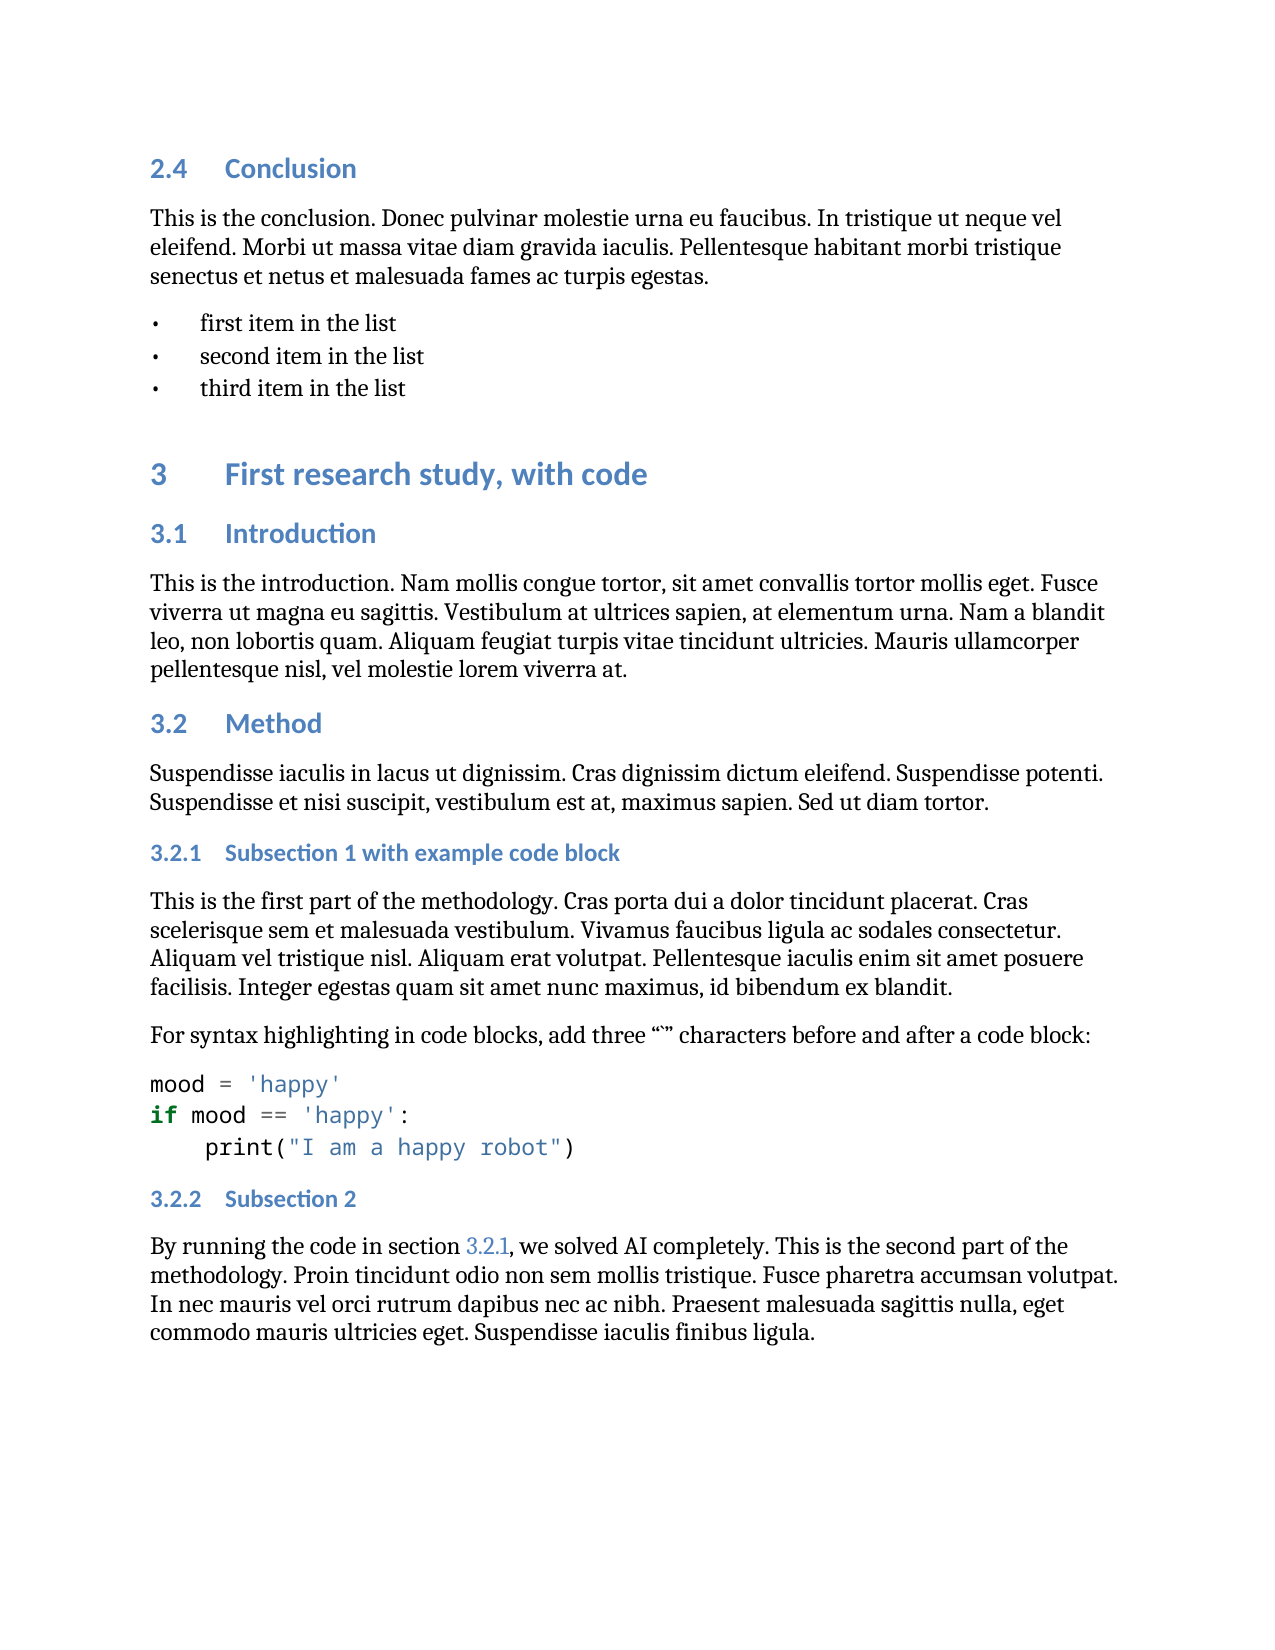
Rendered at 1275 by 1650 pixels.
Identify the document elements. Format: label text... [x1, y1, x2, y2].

subtitle 3.2.1 Subsection 1 with example code block [150, 838, 1125, 868]
subtitle 3 First research study, with code [150, 453, 1125, 494]
text This is the conclusion. Donec pulvinar molestie urna eu faucibus. In tristique ut neque vel eleifend. Morbi ut massa vitae diam gravida iaculis. Pellentesque habitant morbi tristique senectus et netus et malesuada fames ac turpis egestas. [150, 204, 1125, 291]
text By running the code in section 3.2.1, we solved AI completely. This is the second part of the methodology. Proin tincidunt odio non sem mollis tristique. Fusce pharetra accumsan volutpat. In nec mauris vel orci rutrum dapibus nec ac nibh. Praesent malesuada sagittis nulla, eget commodo mauris ultricies eget. Suspendisse iaculis finibus ligula. [150, 1232, 1125, 1347]
subtitle 3.2.2 Subsection 2 [150, 1183, 1125, 1213]
subtitle 3.1 Introduction [150, 515, 1125, 550]
list first item in the list [150, 309, 1125, 338]
list second item in the list [150, 342, 1125, 371]
text This is the first part of the methodology. Cras porta dui a dolor tincidunt placerat. Cras scelerisque sem et malesuada vestibulum. Vivamus faucibus ligula ac sodales consectetur. Aliquam vel tristique nisl. Aliquam erat volutpat. Pellentesque iaculis enim sit amet posuere facilisis. Integer egestas quam sit amet nunc maximus, id bibendum ex blandit. [150, 887, 1125, 1002]
text mood = 'happy' if mood == 'happy': print("I am a happy robot") [150, 1068, 1125, 1162]
text This is the introduction. Nam mollis congue tortor, sit amet convallis tortor mollis eget. Fusce viverra ut magna eu sagittis. Vestibulum at ultrices sapien, at elementum urna. Nam a blandit leo, non lobortis quam. Aliquam feugiat turpis vitae tincidunt ultricies. Mauris ullamcorper pellentesque nisl, vel molestie lorem viverra at. [150, 569, 1125, 684]
subtitle 3.2 Method [150, 705, 1125, 741]
text For syntax highlighting in code blocks, add three “`” characters before and after a code block: [150, 1021, 1125, 1049]
list third item in the list [150, 374, 1125, 403]
subtitle 2.4 Conclusion [150, 150, 1125, 186]
text Suspendisse iaculis in lacus ut dignissim. Cras dignissim dictum eleifend. Suspendisse potenti. Suspendisse et nisi suscipit, vestibulum est at, maximus sapien. Sed ut diam tortor. [150, 759, 1125, 817]
